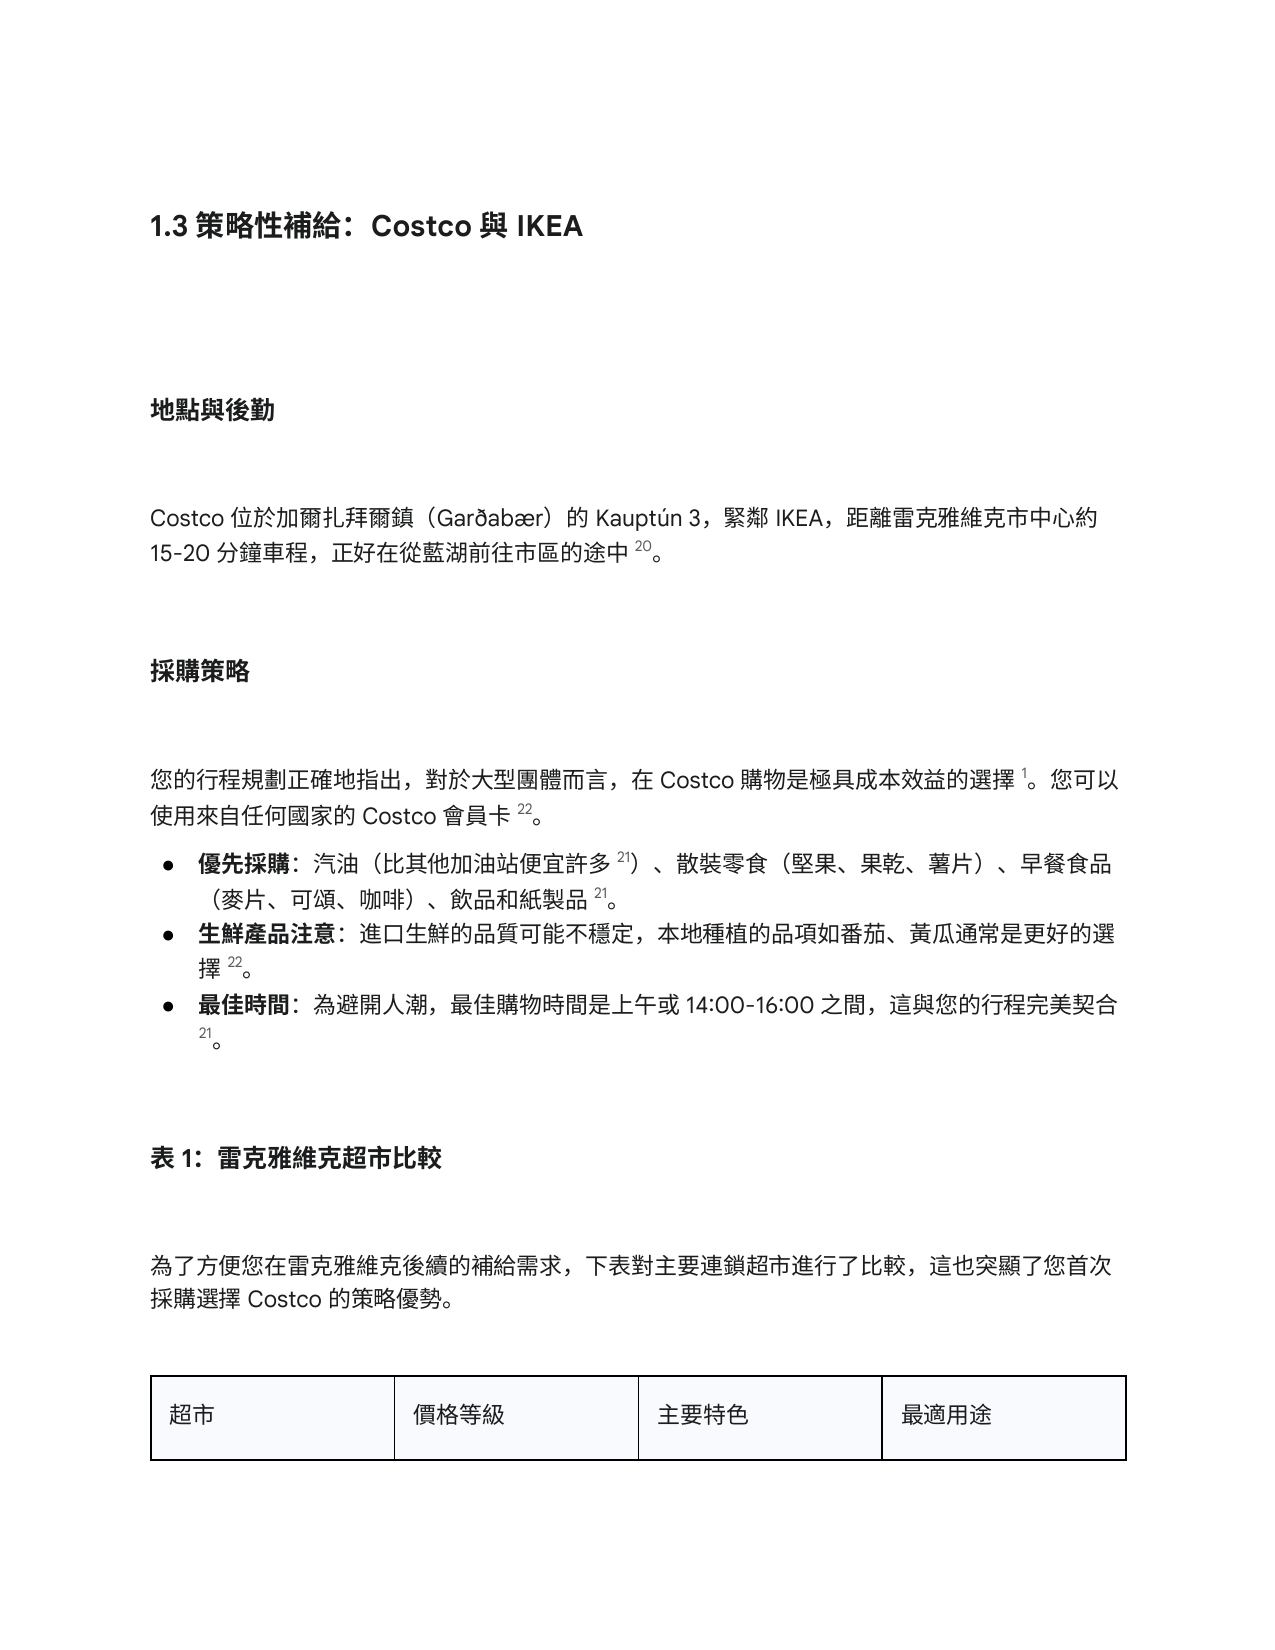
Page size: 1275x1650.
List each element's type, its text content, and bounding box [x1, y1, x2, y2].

subtitle 採購策略 [150, 656, 1125, 687]
subtitle 地點與後勤 [150, 395, 1125, 427]
list 最佳時間：為避開人潮，最佳購物時間是上午或 14:00-16:00 之間，這與您的行程完美契合 21。 [161, 989, 1125, 1056]
table_header 超市 [152, 1377, 394, 1459]
text 為了方便您在雷克雅維克後續的補給需求，下表對主要連鎖超市進行了比較，這也突顯了您首次採購選擇 Costco 的策略優勢。 [150, 1252, 1125, 1313]
subtitle 表 1：雷克雅維克超市比較 [150, 1143, 1125, 1174]
list 優先採購：汽油（比其他加油站便宜許多 21）、散裝零食（堅果、果乾、薯片）、早餐食品（麥片、可頌、咖啡）、飲品和紙製品 21。 [161, 849, 1125, 916]
text Costco 位於加爾扎拜爾鎮（Garðabær）的 Kauptún 3，緊鄰 IKEA，距離雷克雅維克市中心約 15-20 分鐘車程，正好在從藍湖前往市區的途中 20。 [150, 504, 1125, 569]
table_header 最適用途 [883, 1377, 1125, 1459]
table_header 主要特色 [639, 1377, 881, 1459]
text 您的行程規劃正確地指出，對於大型團體而言，在 Costco 購物是極具成本效益的選擇 1。您可以使用來自任何國家的 Costco 會員卡 22。 [150, 765, 1125, 832]
subtitle 1.3 策略性補給：Costco 與 IKEA [150, 208, 1125, 244]
list 生鮮產品注意：進口生鮮的品質可能不穩定，本地種植的品項如番茄、黃瓜通常是更好的選擇 22。 [161, 920, 1125, 984]
table_header 價格等級 [395, 1377, 638, 1459]
